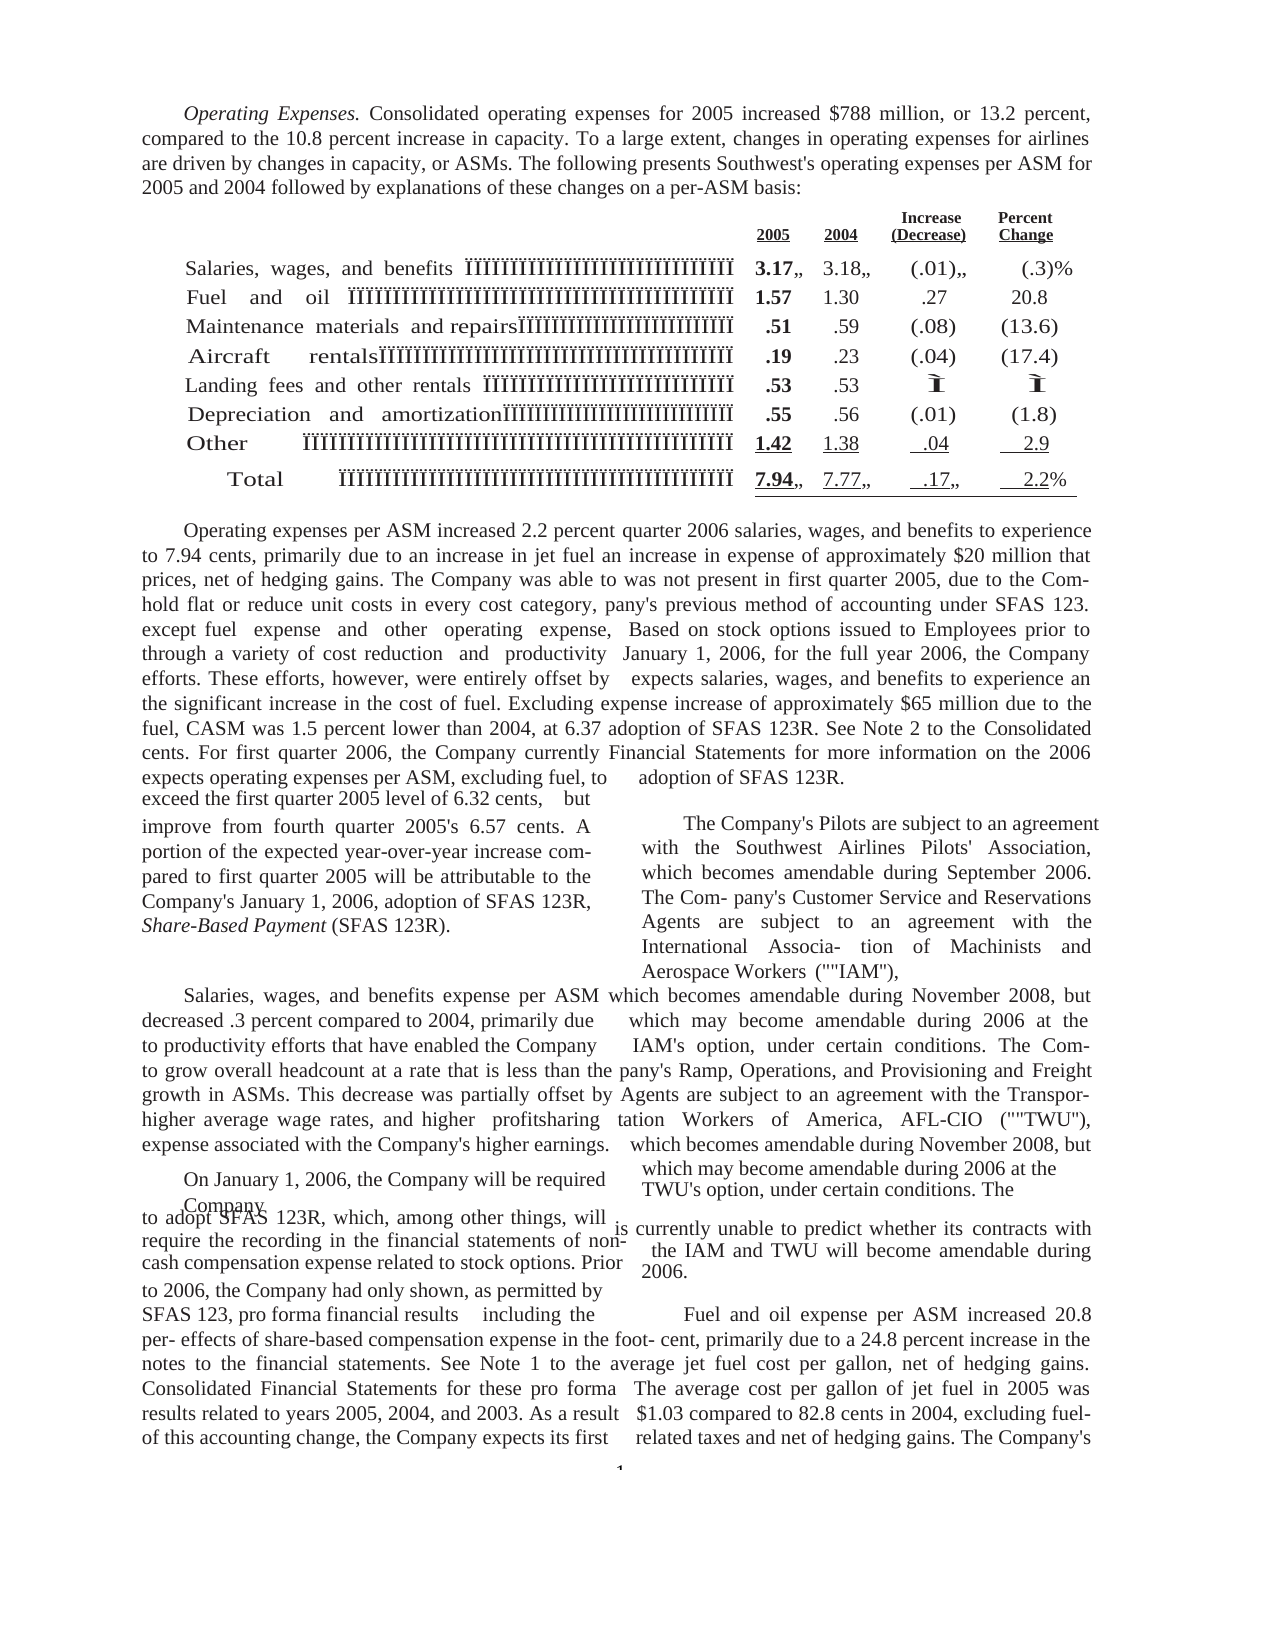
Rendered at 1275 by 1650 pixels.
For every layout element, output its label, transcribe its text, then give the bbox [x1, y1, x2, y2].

table_cell .53 [823, 373, 880, 402]
table_cell 2.2% [998, 464, 1077, 496]
text improve from fourth quarter 2005's 6.57 cents. A portion of the expected year-over-year increase com- pared to first quarter 2005 will be attributable to the Company's January 1, 2006, adoption of SFAS 123R, Share-Based Payment (SFAS 123R). [142, 814, 592, 937]
table_cell .55 [755, 402, 822, 431]
table_cell Depreciation and amortizationÏÏÏÏÏÏÏÏÏÏÏÏÏÏÏÏÏÏÏÏÏÏÏÏÏÏÏÏÏ [180, 402, 755, 431]
table_cell .04 [880, 431, 998, 464]
table_cell (.04) [880, 344, 998, 373]
table_cell Aircraft rentalsÏÏÏÏÏÏÏÏÏÏÏÏÏÏÏÏÏÏÏÏÏÏÏÏÏÏÏÏÏÏÏÏÏÏÏÏÏÏÏÏÏ [180, 344, 755, 373]
text to adopt SFAS 123R, which, among other things, will is currently unable to predict whether its contracts with require the recording in the financial statements of non- the IAM and TWU will become amendable during cash compensation expense related to stock options. Prior 2006. [142, 1217, 1092, 1283]
table_cell 1.42 [755, 431, 822, 464]
text SFAS 123, pro forma financial results including the Fuel and oil expense per ASM increased 20.8 per- effects of share-based compensation expense in the foot- cent, primarily due to a 24.8 percent increase in the notes to the financial statements. See Note 1 to the average jet fuel cost per gallon, net of hedging gains. Consolidated Financial Statements for these pro forma The average cost per gallon of jet fuel in 2005 was results related to years 2005, 2004, and 2003. As a result $1.03 compared to 82.8 cents in 2004, excluding fuel- of this accounting change, the Company expects its first related taxes and net of hedging gains. The Company's [142, 1302, 1092, 1449]
table_cell 1.30 [823, 286, 880, 315]
table_header 2004 3.18„ [823, 211, 880, 286]
text Salaries, wages, and benefits expense per ASM which becomes amendable during November 2008, but decreased .3 percent compared to 2004, primarily due which may become amendable during 2006 at the to productivity efforts that have enabled the Company IAM's option, under certain conditions. The Com- to grow overall headcount at a rate that is less than the pany's Ramp, Operations, and Provisioning and Freight growth in ASMs. This decrease was partially offset by Agents are subject to an agreement with the Transpor- higher average wage rates, and higher profitsharing tation Workers of America, AFL-CIO (""TWU''), expense associated with the Company's higher earnings. which becomes amendable during November 2008, but [142, 983, 1092, 1156]
text Operating expenses per ASM increased 2.2 percent quarter 2006 salaries, wages, and benefits to experience to 7.94 cents, primarily due to an increase in jet fuel an increase in expense of approximately $20 million that prices, net of hedging gains. The Company was able to was not present in first quarter 2005, due to the Com- hold flat or reduce unit costs in every cost category, pany's previous method of accounting under SFAS 123. except fuel expense and other operating expense, Based on stock options issued to Employees prior to through a variety of cost reduction and productivity January 1, 2006, for the full year 2006, the Company efforts. These efforts, however, were entirely offset by expects salaries, wages, and benefits to experience an the significant increase in the cost of fuel. Excluding expense increase of approximately $65 million due to the fuel, CASM was 1.5 percent lower than 2004, at 6.37 adoption of SFAS 123R. See Note 2 to the Consolidated cents. For first quarter 2006, the Company currently Financial Statements for more information on the 2006 expects operating expenses per ASM, excluding fuel, to adoption of SFAS 123R. [142, 518, 1092, 789]
table_cell 1.38 [823, 431, 880, 464]
table_cell .17„ [880, 464, 998, 496]
table_cell Landing fees and other rentals ÏÏÏÏÏÏÏÏÏÏÏÏÏÏÏÏÏÏÏÏÏÏÏÏÏÏÏÏ [180, 373, 755, 402]
table_cell 7.94„ [755, 464, 822, 496]
table_cell 7.77„ [823, 464, 880, 496]
text Operating Expenses. Consolidated operating expenses for 2005 increased $788 million, or 13.2 percent, compared to the 10.8 percent increase in capacity. To a large extent, changes in operating expenses for airlines are driven by changes in capacity, or ASMs. The following presents Southwest's operating expenses per ASM for 2005 and 2004 followed by explanations of these changes on a per-ASM basis: [142, 101, 1092, 199]
table_header Salaries, wages, and benefits ÏÏÏÏÏÏÏÏÏÏÏÏÏÏÏÏÏÏÏÏÏÏÏÏÏÏÏÏÏÏ [180, 211, 755, 286]
table_cell Other ÏÏÏÏÏÏÏÏÏÏÏÏÏÏÏÏÏÏÏÏÏÏÏÏÏÏÏÏÏÏÏÏÏÏÏÏÏÏÏÏÏÏÏÏÏÏÏÏ [180, 431, 755, 464]
table_cell Maintenance materials and repairsÏÏÏÏÏÏÏÏÏÏÏÏÏÏÏÏÏÏÏÏÏÏÏÏÏÏ [180, 315, 755, 344]
text The Company's Pilots are subject to an agreement [641, 814, 1104, 834]
table_cell (17.4) [998, 344, 1077, 373]
table_cell .56 [823, 402, 880, 431]
table_cell (13.6) [998, 315, 1077, 344]
table_cell Fuel and oil ÏÏÏÏÏÏÏÏÏÏÏÏÏÏÏÏÏÏÏÏÏÏÏÏÏÏÏÏÏÏÏÏÏÏÏÏÏÏÏÏÏÏÏ [180, 286, 755, 315]
text which may become amendable during 2006 at the On January 1, 2006, the Company will be required TWU's option, under certain conditions. The Company [183, 1163, 1092, 1217]
table_cell 2.9 [998, 431, 1077, 464]
table_cell .51 [755, 315, 822, 344]
table_cell .23 [823, 344, 880, 373]
table_cell (.01) [880, 402, 998, 431]
table_cell Total ÏÏÏÏÏÏÏÏÏÏÏÏÏÏÏÏÏÏÏÏÏÏÏÏÏÏÏÏÏÏÏÏÏÏÏÏÏÏÏÏÏÏÏÏ [180, 464, 755, 496]
table_cell .27 [880, 286, 998, 315]
table_cell (1.8) [998, 402, 1077, 431]
table_cell Ì [998, 373, 1077, 402]
table_cell 1.57 [755, 286, 822, 315]
table_cell 20.8 [998, 286, 1077, 315]
text to 2006, the Company had only shown, as permitted by [142, 1284, 1104, 1301]
table_cell .53 [755, 373, 822, 402]
table_header Percent Change (.3)% [998, 211, 1077, 286]
table_cell (.08) [880, 315, 998, 344]
table_cell Ì [880, 373, 998, 402]
table_header 2005 3.17„ [755, 211, 822, 286]
table_cell .59 [823, 315, 880, 344]
table_cell .19 [755, 344, 822, 373]
text with the Southwest Airlines Pilots' Association, which becomes amendable during September 2006. The Com- pany's Customer Service and Reservations Agents are subject to an agreement with the International Associa- tion of Machinists and Aerospace Workers (""IAM''), [641, 835, 1092, 983]
table_header Increase (Decrease) (.01)„ [880, 211, 998, 286]
text exceed the first quarter 2005 level of 6.32 cents, but [142, 789, 1104, 810]
